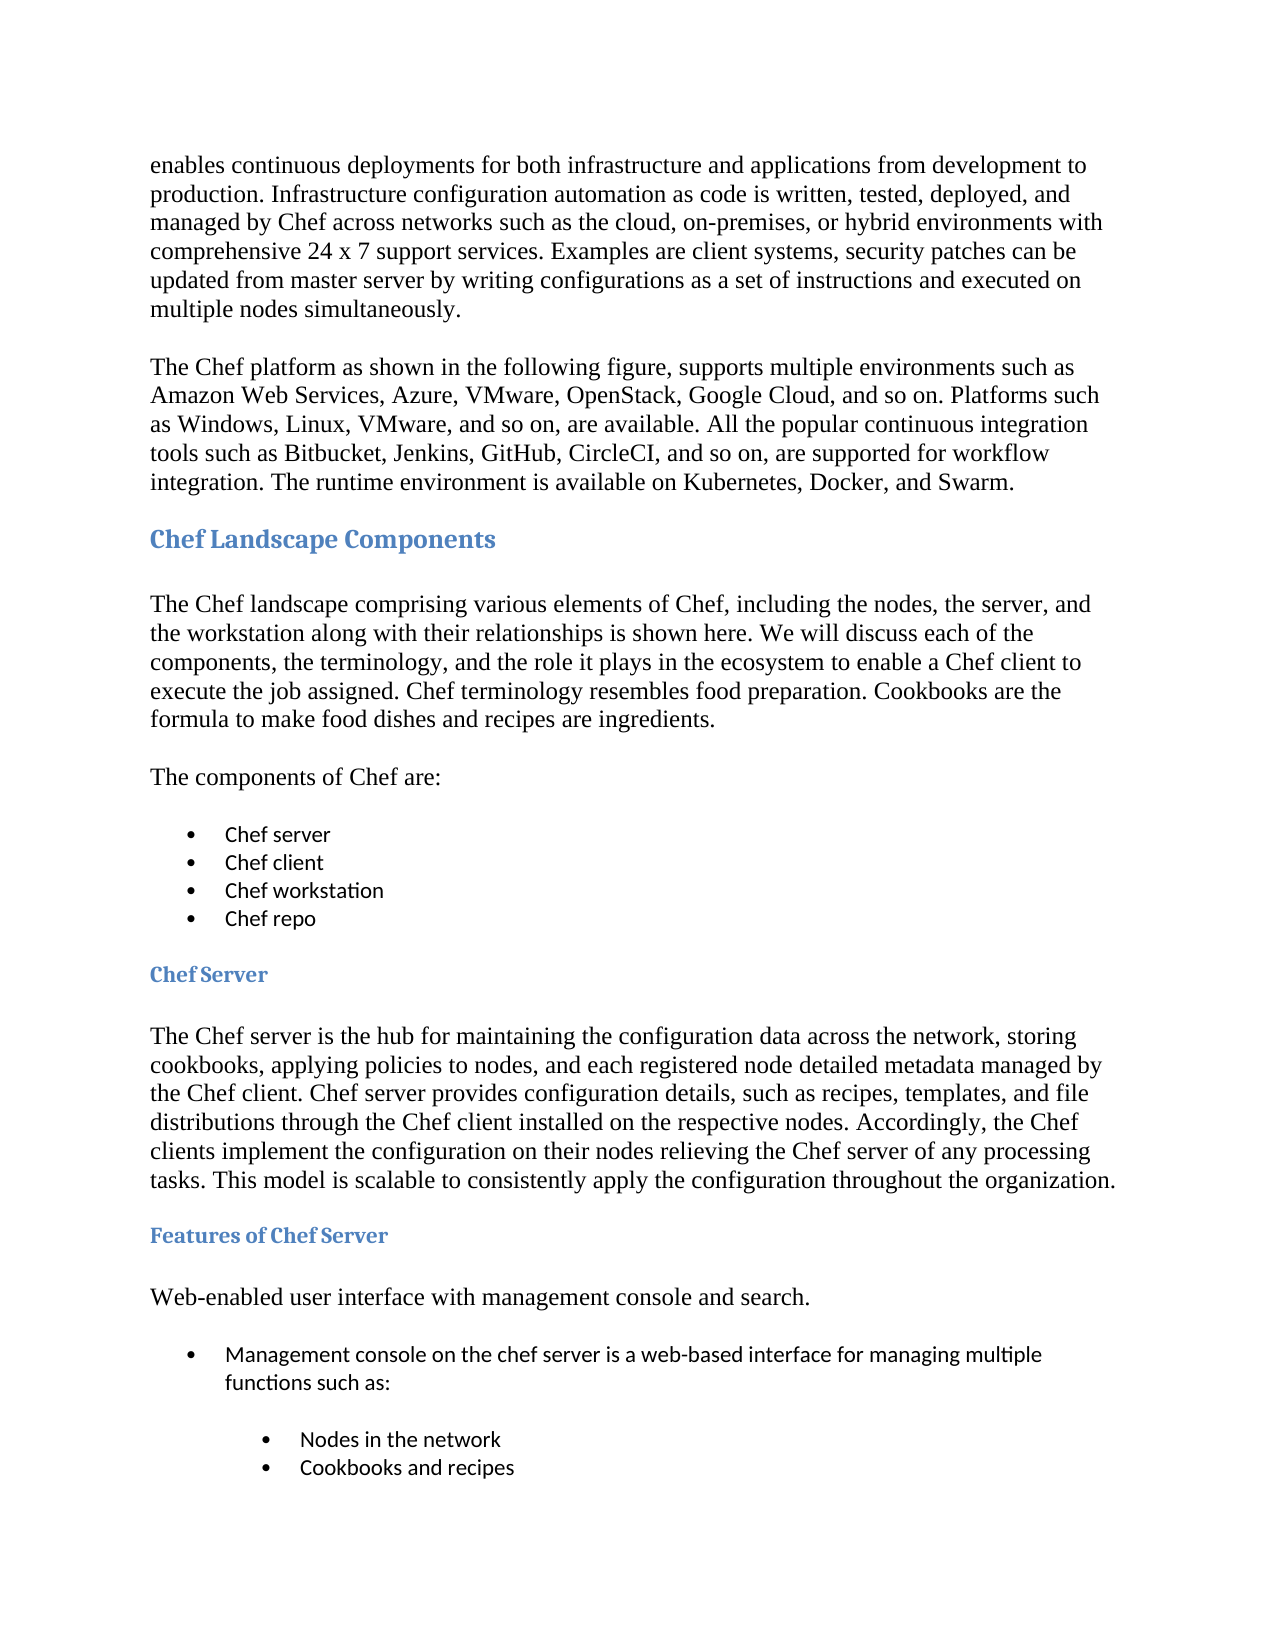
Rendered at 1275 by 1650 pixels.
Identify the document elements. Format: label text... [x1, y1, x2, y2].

list Chef repo [187, 904, 1125, 932]
list Management console on the chef server is a web-based interface for managing multiple functions such as: [187, 1340, 1125, 1396]
text The Chef platform as shown in the following figure, supports multiple environments such as Amazon Web Services, Azure, VMware, OpenStack, Google Cloud, and so on. Platforms such as Windows, Linux, VMware, and so on, are available. All the popular continuous integration tools such as Bitbucket, Jenkins, GitHub, CircleCI, and so on, are supported for workflow integration. The runtime environment is available on Kubernetes, Docker, and Swarm. [150, 352, 1125, 495]
text The Chef server is the hub for maintaining the configuration data across the network, storing cookbooks, applying policies to nodes, and each registered node detailed metadata managed by the Chef client. Chef server provides configuration details, such as recipes, templates, and file distributions through the Chef client installed on the respective nodes. Accordingly, the Chef clients implement the configuration on their nodes relieving the Chef server of any processing tasks. This model is scalable to consistently apply the configuration throughout the organization. [150, 1021, 1125, 1193]
subtitle Chef Landscape Components [150, 524, 1125, 556]
text Web-enabled user interface with management console and search. [150, 1282, 1125, 1311]
list Chef server [187, 820, 1125, 848]
subtitle Chef Server [150, 962, 1125, 988]
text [150, 150, 1125, 322]
text The Chef landscape comprising various elements of Chef, including the nodes, the server, and the workstation along with their relationships is shown here. We will discuss each of the components, the terminology, and the role it plays in the ecosystem to enable a Chef client to execute the job assigned. Chef terminology resembles food preparation. Cookbooks are the formula to make food dishes and recipes are ingredients. [150, 589, 1125, 733]
list Chef workstation [187, 876, 1125, 904]
subtitle Features of Chef Server [150, 1223, 1125, 1249]
text The components of Chef are: [150, 762, 1125, 791]
list Cookbooks and recipes [262, 1453, 1125, 1481]
list Nodes in the network [262, 1425, 1125, 1453]
list Chef client [187, 848, 1125, 876]
